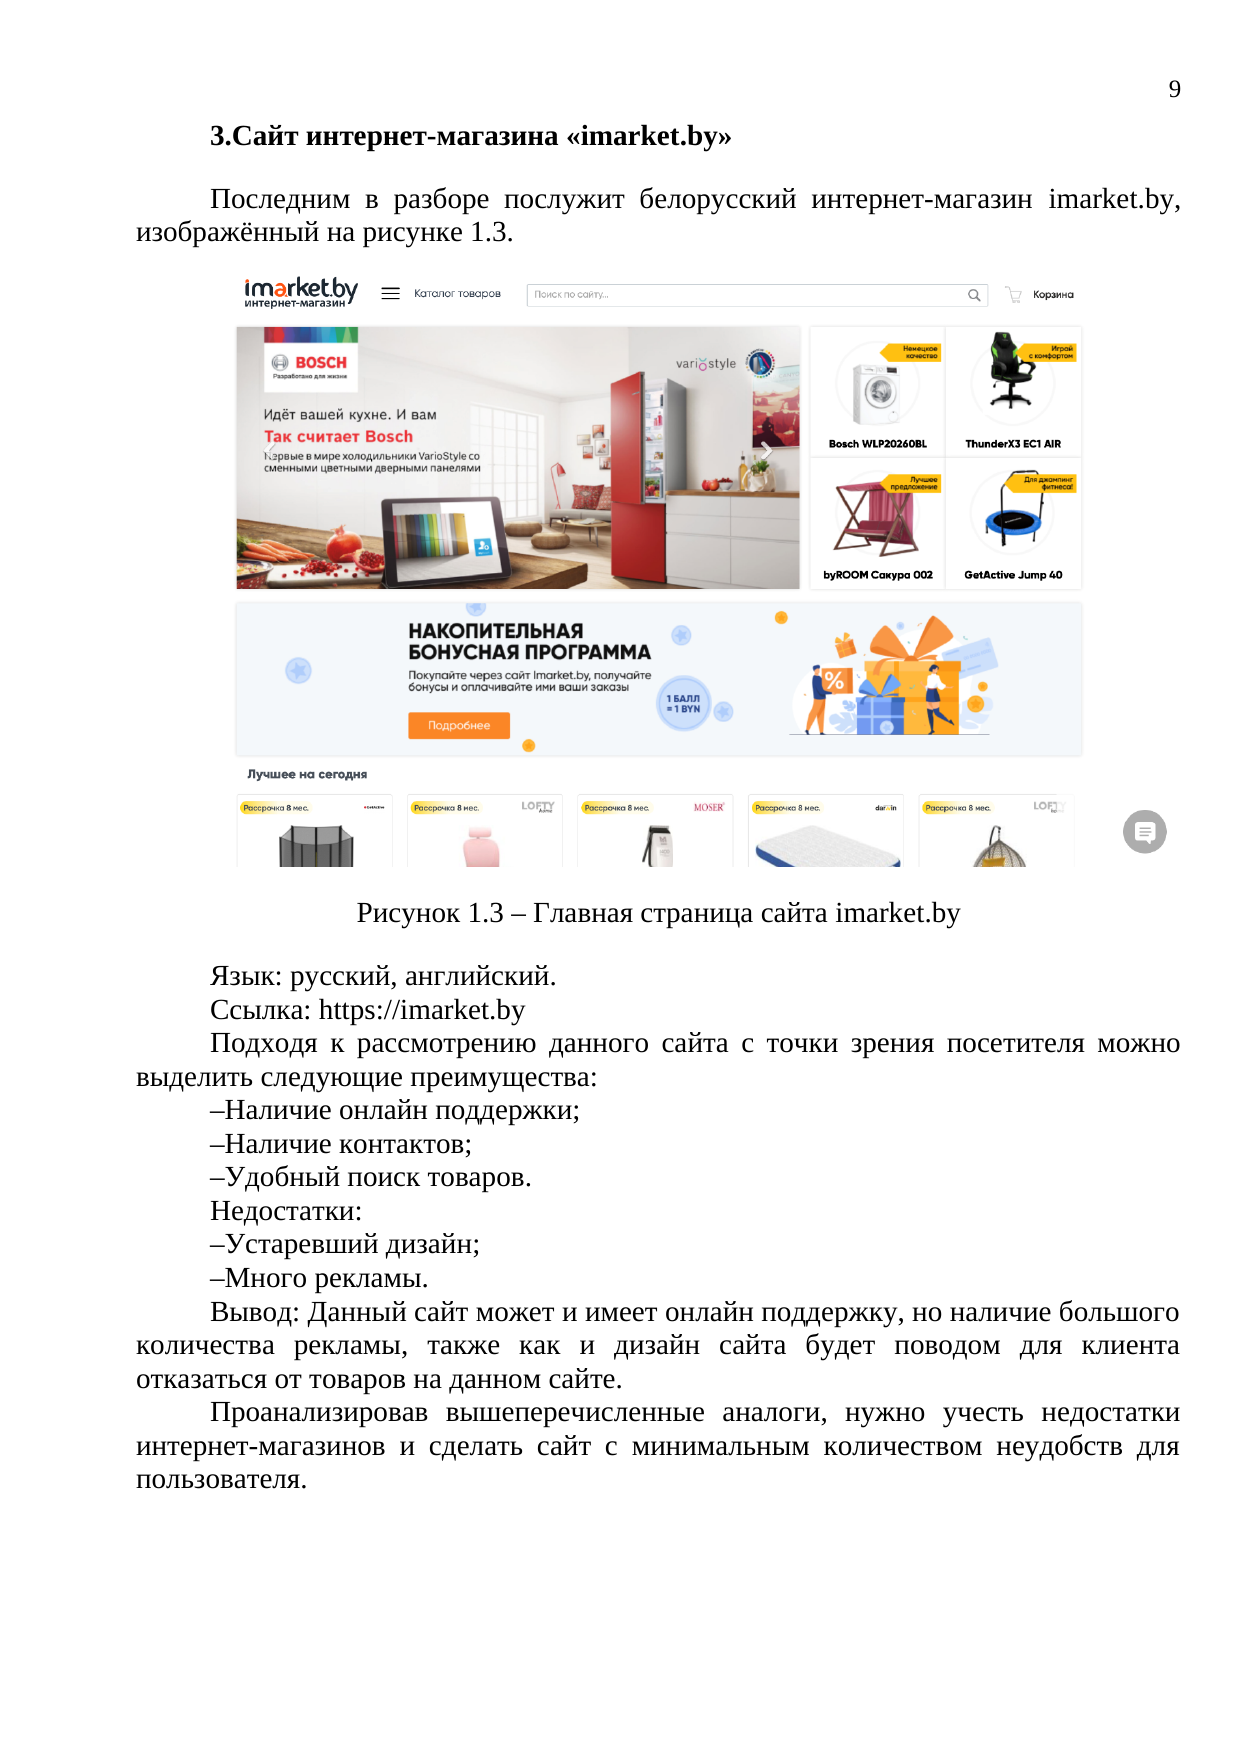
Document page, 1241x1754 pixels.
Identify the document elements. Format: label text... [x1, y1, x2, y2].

list Устаревший дизайн; [210, 1227, 1181, 1260]
text Недостатки: [136, 1193, 1181, 1227]
list Сайт интернет-магазина «imarket.by» [210, 118, 1181, 152]
text Язык: русский, английский. [136, 958, 1181, 992]
text Ссылка: https://imarket.by [136, 992, 1181, 1025]
text Подходя к рассмотрению данного сайта с точки зрения посетителя можно выделить следующие преимущества: [136, 1025, 1181, 1092]
picture [136, 272, 1181, 867]
text Последним в разборе послужит белорусский интернет-магазин imarket.by, изображённый на рисунке 1.3. [136, 181, 1181, 248]
list Наличие контактов; [210, 1126, 1181, 1159]
list Много рекламы. [210, 1260, 1181, 1294]
text Проанализировав вышеперечисленные аналоги, нужно учесть недостатки интернет-магазинов и сделать сайт с минимальным количеством неудобств для пользователя. [136, 1394, 1181, 1495]
text Вывод: Данный сайт может и имеет онлайн поддержку, но наличие большого количества рекламы, также как и дизайн сайта будет поводом для клиента отказаться от товаров на данном сайте. [136, 1294, 1181, 1394]
list Удобный поиск товаров. [210, 1159, 1181, 1193]
list Наличие онлайн поддержки; [210, 1092, 1181, 1126]
text Рисунок 1.3 – Главная страница сайта imarket.by [136, 896, 1181, 929]
